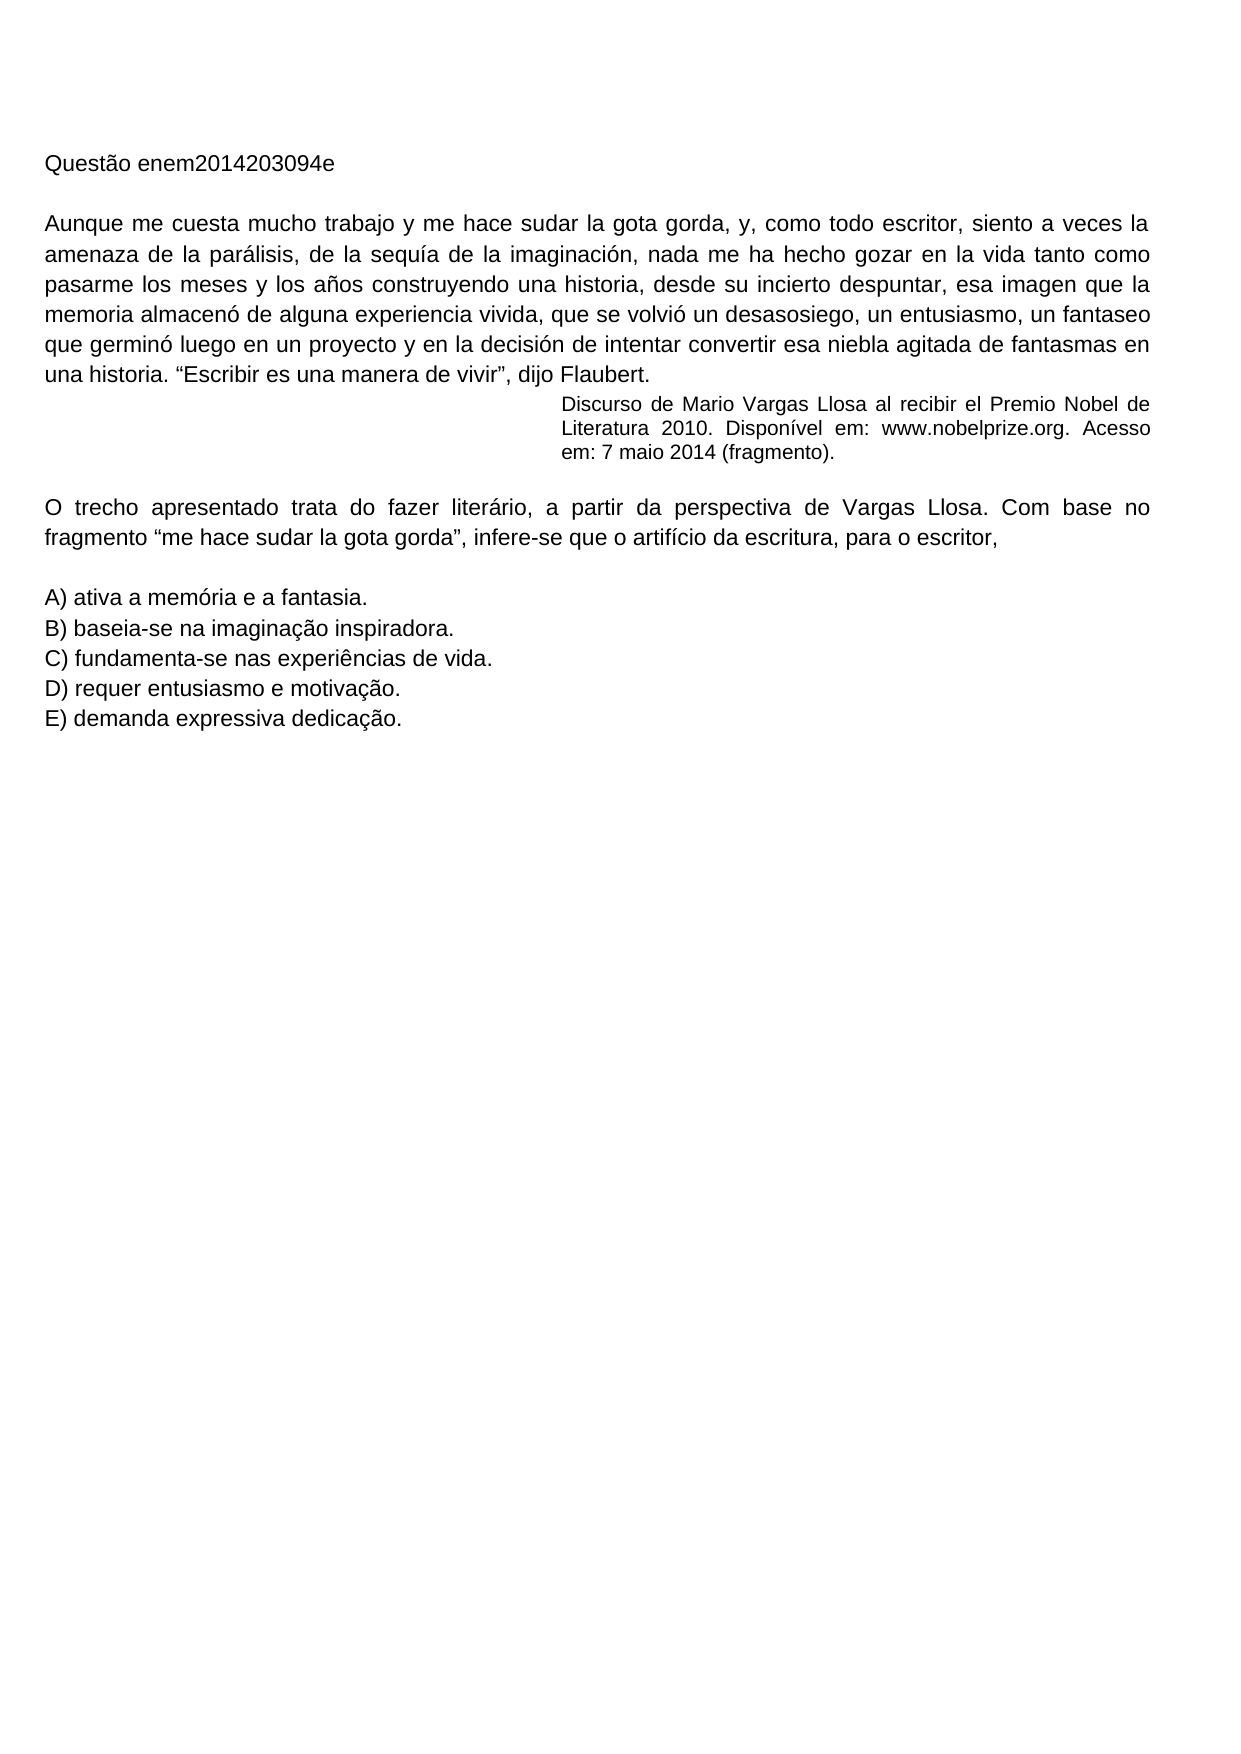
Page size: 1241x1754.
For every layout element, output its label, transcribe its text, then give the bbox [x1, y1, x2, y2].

text E) demanda expressiva dedicação. [44, 705, 1151, 732]
text D) requer entusiasmo e motivação. [44, 675, 1151, 701]
text O trecho apresentado trata do fazer literário, a partir da perspectiva de Vargas Llosa. Com base no fragmento “me hace sudar la gota gorda”, infere-se que o artifício da escritura, para o escritor, [44, 494, 1151, 550]
text Questão enem2014203094e [44, 150, 1151, 176]
text Discurso de Mario Vargas Llosa al recibir el Premio Nobel de Literatura 2010. Disponível em: www.nobelprize.org. Acesso em: 7 maio 2014 (fragmento). [561, 392, 1151, 463]
text A) ativa a memória e a fantasia. [44, 584, 1151, 611]
text C) fundamenta-se nas experiências de vida. [44, 645, 1151, 671]
text Aunque me cuesta mucho trabajo y me hace sudar la gota gorda, y, como todo escritor, siento a veces la amenaza de la parálisis, de la sequía de la imaginación, nada me ha hecho gozar en la vida tanto como pasarme los meses y los años construyendo una historia, desde su incierto despuntar, esa imagen que la memoria almacenó de alguna experiencia vivida, que se volvió un desasosiego, un entusiasmo, un fantaseo que germinó luego en un proyecto y en la decisión de intentar convertir esa niebla agitada de fantasmas en una historia. “Escribir es una manera de vivir”, dijo Flaubert. [44, 210, 1151, 388]
text B) baseia-se na imaginação inspiradora. [44, 614, 1151, 641]
